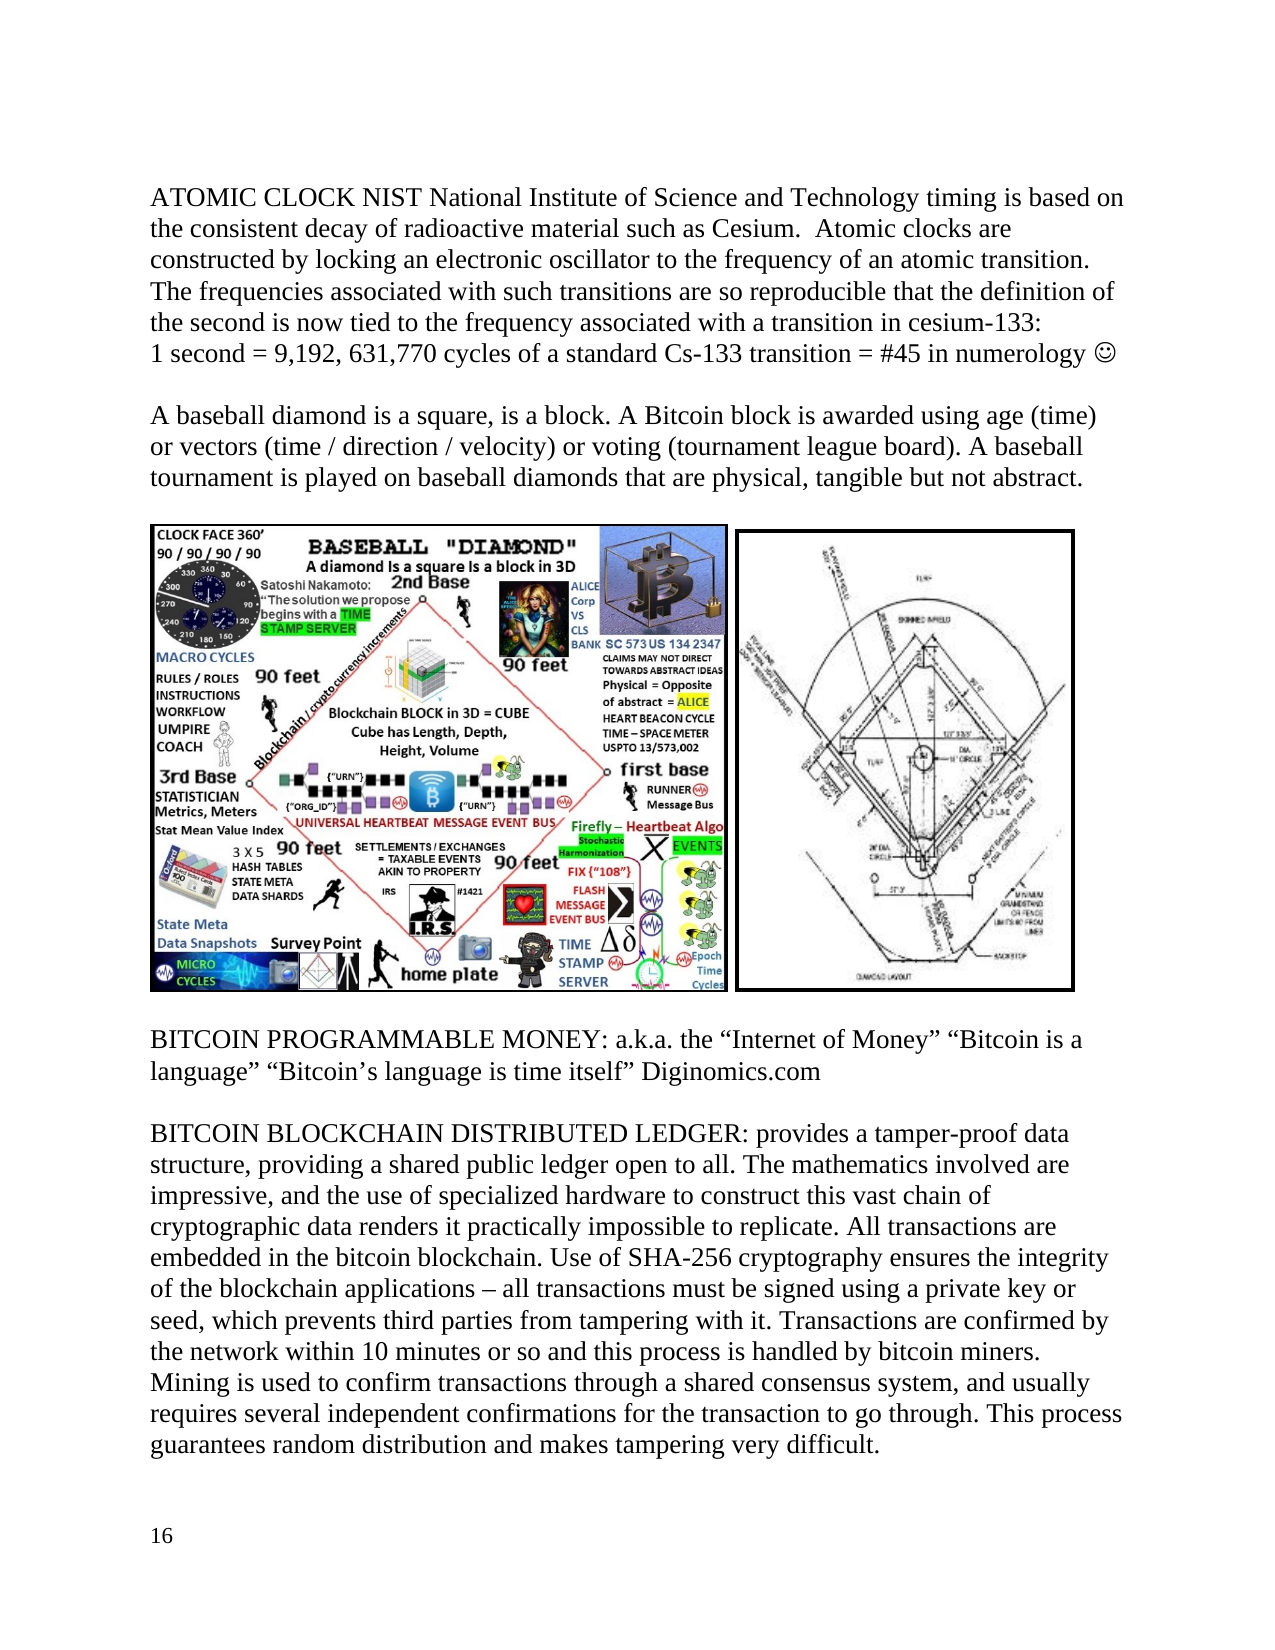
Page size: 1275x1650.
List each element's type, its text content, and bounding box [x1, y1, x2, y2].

text BITCOIN BLOCKCHAIN DISTRIBUTED LEDGER: provides a tamper-proof data structure, providing a shared public ledger open to all. The mathematics involved are impressive, and the use of specialized hardware to construct this vast chain of cryptographic data renders it practically impossible to replicate. All transactions are embedded in the bitcoin blockchain. Use of SHA-256 cryptography ensures the integrity of the blockchain applications – all transactions must be signed using a private key or seed, which prevents third parties from tampering with it. Transactions are confirmed by the network within 10 minutes or so and this process is handled by bitcoin miners. Mining is used to confirm transactions through a shared consensus system, and usually requires several independent confirmations for the transaction to go through. This process guarantees random distribution and makes tampering very difficult. [150, 1117, 1125, 1459]
text ATOMIC CLOCK NIST National Institute of Science and Technology timing is based on the consistent decay of radioactive material such as Cesium. Atomic clocks are constructed by locking an electronic oscillator to the frequency of an atomic transition. The frequencies associated with such transitions are so reproducible that the definition of the second is now tied to the frequency associated with a transition in cesium-133: [150, 181, 1125, 337]
picture [152, 526, 726, 990]
text 1 second = 9,192, 631,770 cycles of a standard Cs-133 transition = #45 in numerology [150, 337, 1125, 368]
text BITCOIN PROGRAMMABLE MONEY: a.k.a. the “Internet of Money” “Bitcoin is a language” “Bitcoin’s language is time itself” Diginomics.com [150, 1023, 1125, 1086]
picture [739, 533, 1071, 988]
text A baseball diamond is a square, is a block. A Bitcoin block is awarded using age (time) or vectors (time / direction / velocity) or voting (tournament league board). A baseball tournament is played on baseball diamonds that are physical, tangible but not abstract. [150, 399, 1125, 493]
